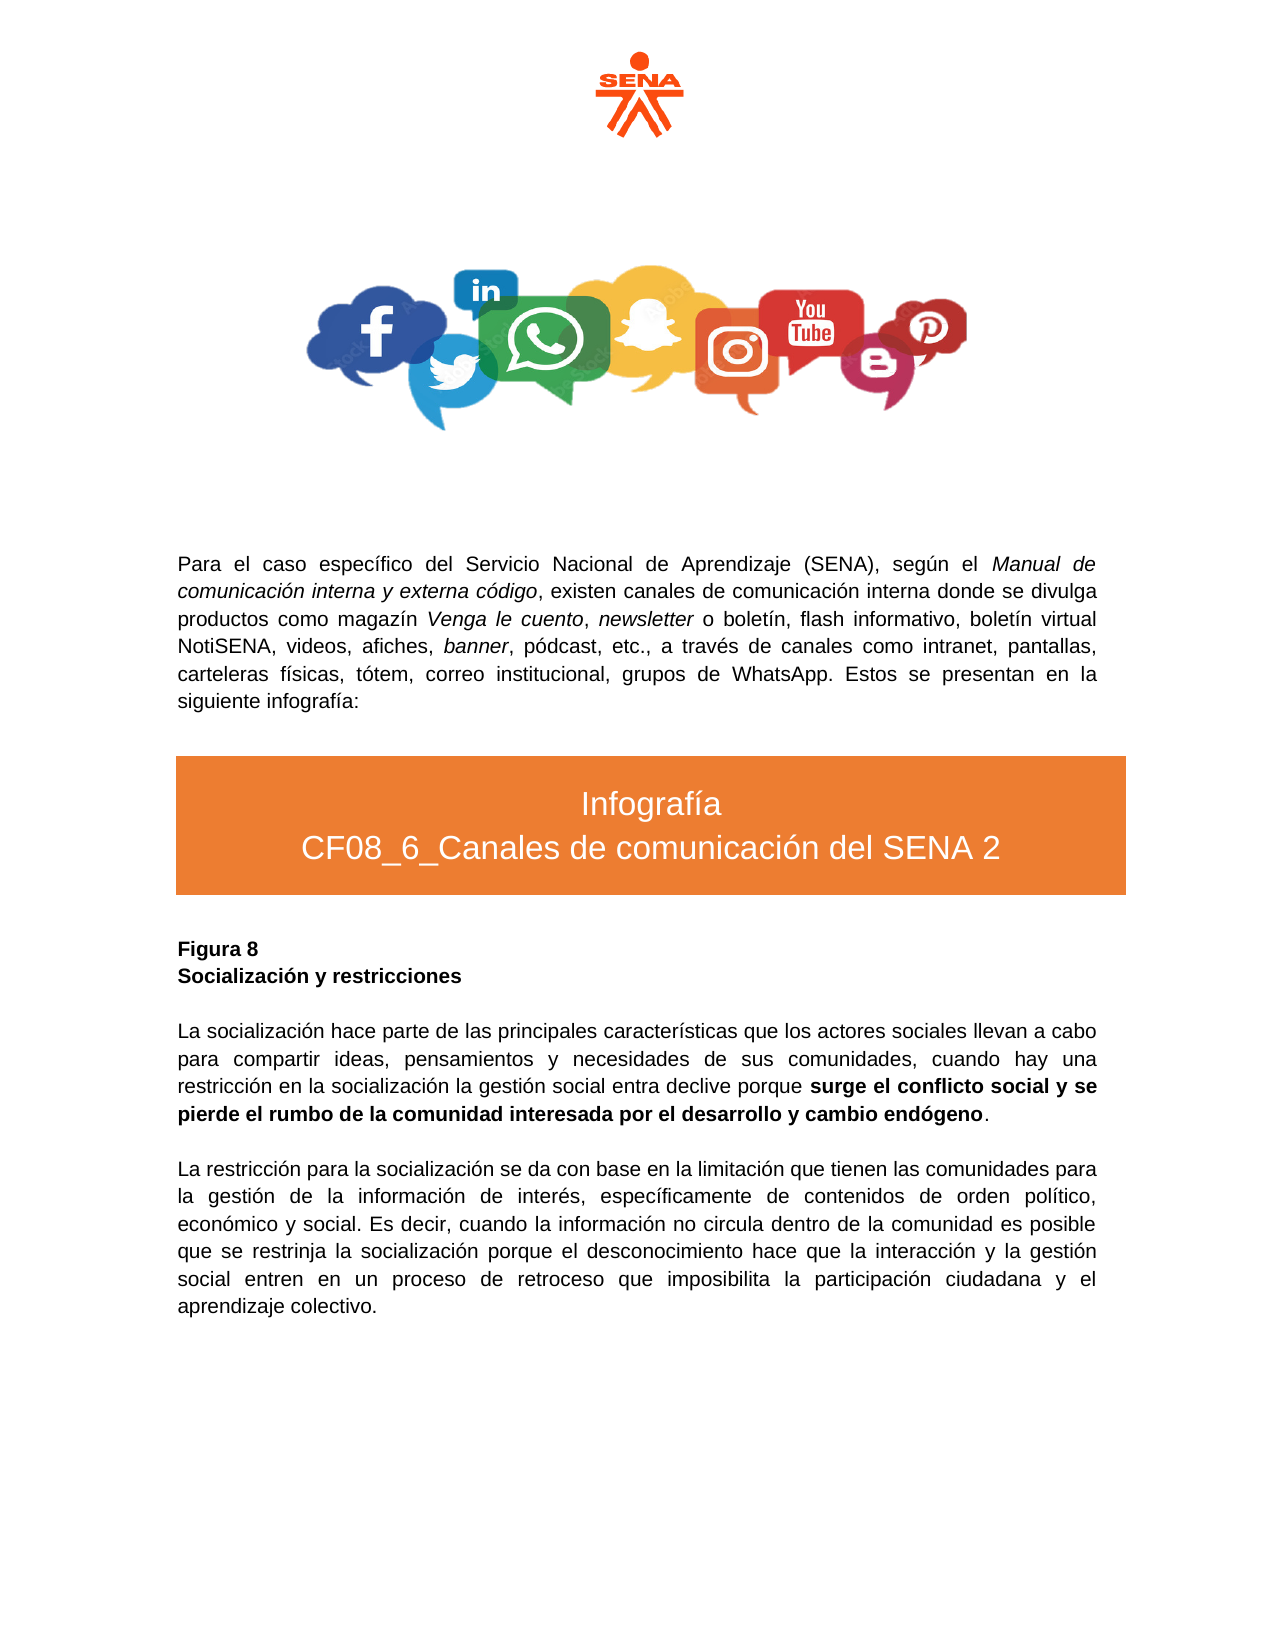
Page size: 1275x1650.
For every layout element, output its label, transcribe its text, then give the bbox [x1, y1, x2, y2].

text Socialización y restricciones [177, 964, 1098, 988]
text Para el caso específico del Servicio Nacional de Aprendizaje (SENA), según el Manual de comunicación interna y externa código, existen canales de comunicación interna donde se divulga productos como magazín Venga le cuento, newsletter o boletín, flash informativo, boletín virtual NotiSENA, videos, afiches, banner, pódcast, etc., a través de canales como intranet, pantallas, carteleras físicas, tótem, correo institucional, grupos de WhatsApp. Estos se presentan en la siguiente infografía: [177, 552, 1098, 713]
picture [270, 177, 1005, 516]
text Figura 8 [177, 937, 1098, 961]
text La socialización hace parte de las principales características que los actores sociales llevan a cabo para compartir ideas, pensamientos y necesidades de sus comunidades, cuando hay una restricción en la socialización la gestión social entra declive porque surge el conflicto social y se pierde el rumbo de la comunidad interesada por el desarrollo y cambio endógeno. [177, 1019, 1098, 1126]
text La restricción para la socialización se da con base en la limitación que tienen las comunidades para la gestión de la información de interés, específicamente de contenidos de orden político, económico y social. Es decir, cuando la información no circula dentro de la comunidad es posible que se restrinja la socialización porque el desconocimiento hace que la interacción y la gestión social entren en un proceso de retroceso que imposibilita la participación ciudadana y el aprendizaje colectivo. [177, 1157, 1098, 1318]
picture [585, 48, 690, 142]
